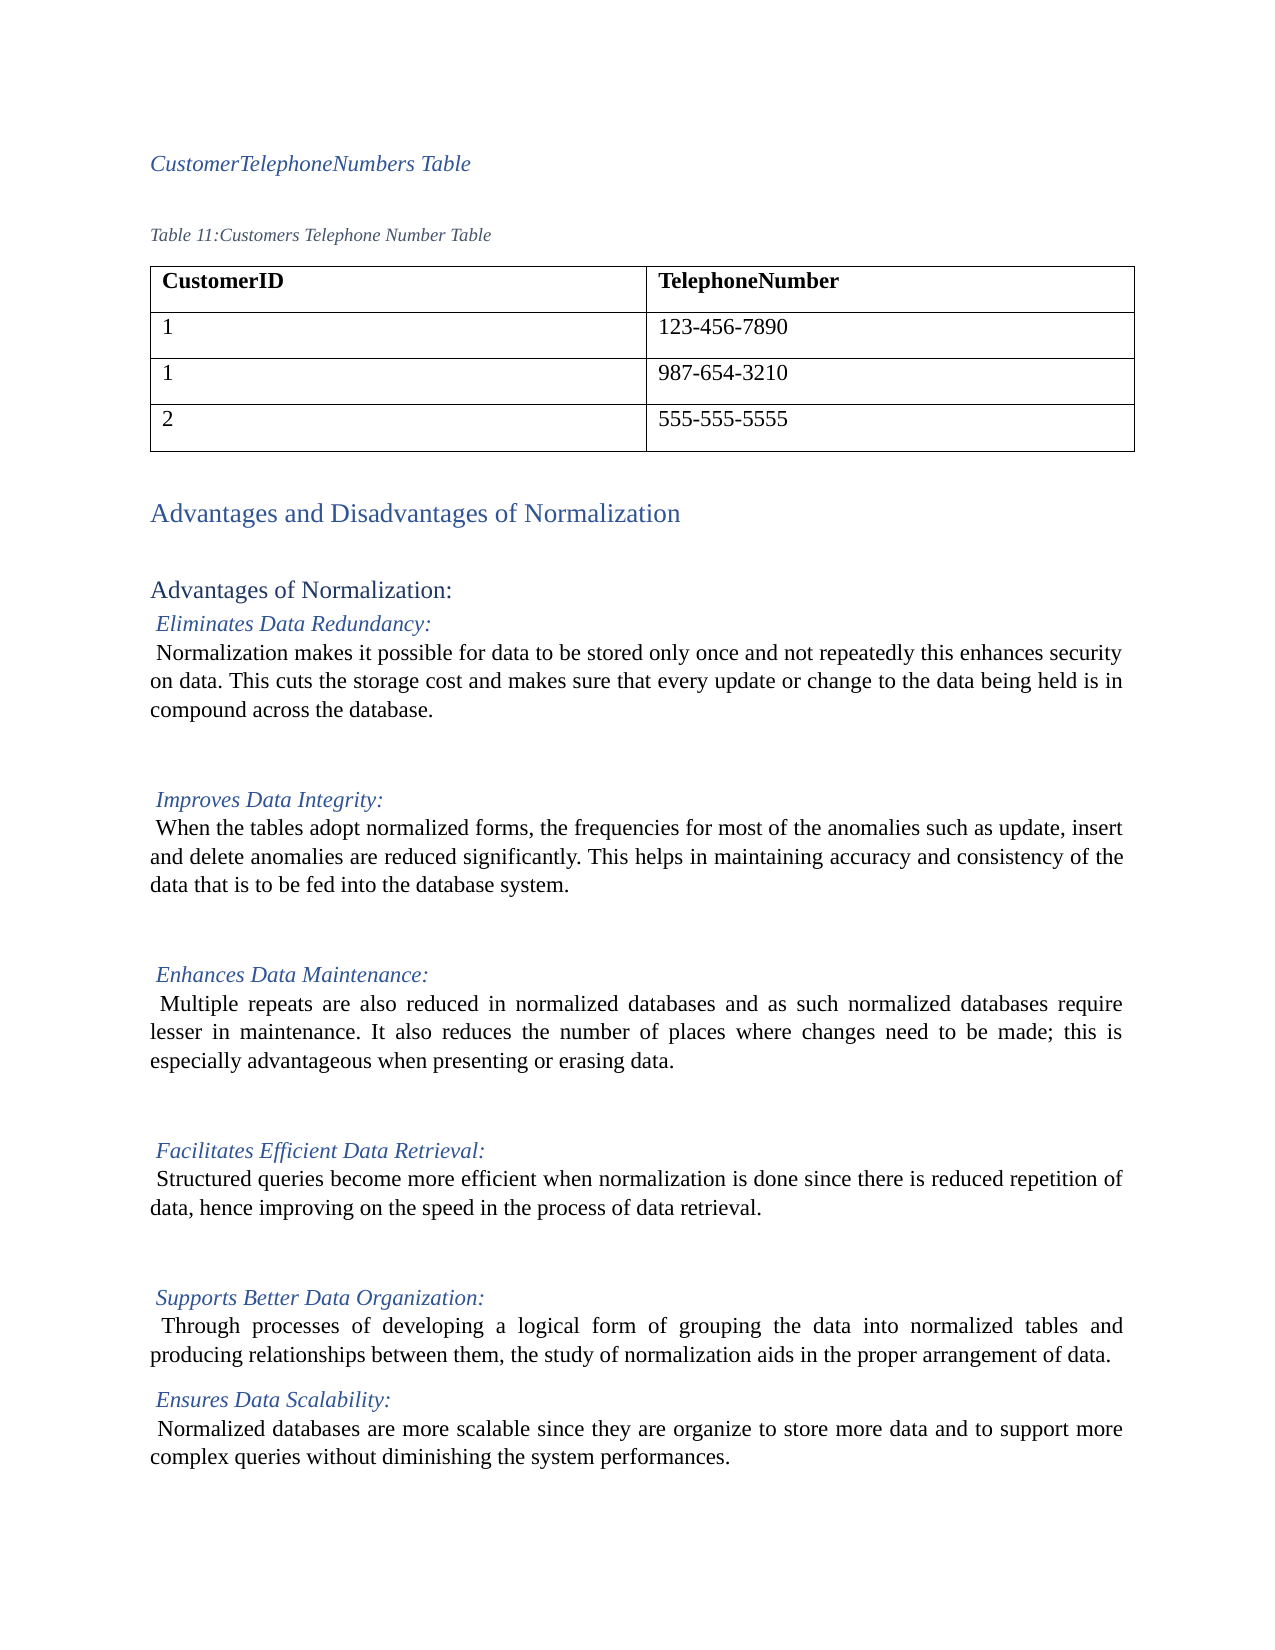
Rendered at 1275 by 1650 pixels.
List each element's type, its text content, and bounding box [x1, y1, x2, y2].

text Table 11:Customers Telephone Number Table [150, 223, 1125, 245]
subtitle Eliminates Data Redundancy: [150, 611, 1125, 637]
table_cell 123-456-7890 [647, 313, 1134, 358]
subtitle Advantages of Normalization: [150, 575, 1125, 604]
text Multiple repeats are also reduced in normalized databases and as such normalized databases require lesser in maintenance. It also reduces the number of places where changes need to be made; this is especially advantageous when presenting or erasing data. [150, 990, 1125, 1073]
subtitle Ensures Data Scalability: [150, 1386, 1125, 1412]
table_cell 987-654-3210 [647, 359, 1134, 404]
subtitle CustomerTelephoneNumbers Table [150, 150, 1125, 176]
text Normalized databases are more scalable since they are organize to store more data and to support more complex queries without diminishing the system performances. [150, 1414, 1125, 1469]
text Structured queries become more efficient when normalization is done since there is reduced repetition of data, hence improving on the speed in the process of data retrieval. [150, 1166, 1125, 1220]
table_cell 2 [151, 405, 646, 451]
subtitle Enhances Data Maintenance: [150, 962, 1125, 988]
table_cell 1 [151, 313, 646, 358]
table_cell 1 [151, 359, 646, 404]
text When the tables adopt normalized forms, the frequencies for most of the anomalies such as update, insert and delete anomalies are reduced significantly. This helps in maintaining accuracy and consistency of the data that is to be fed into the database system. [150, 814, 1125, 898]
subtitle Supports Better Data Organization: [150, 1284, 1125, 1311]
table_cell 555-555-5555 [647, 405, 1134, 451]
text Normalization makes it possible for data to be stored only once and not repeatedly this enhances security on data. This cuts the storage cost and makes sure that every update or change to the data being held is in compound across the database. [150, 639, 1125, 722]
table_header TelephoneNumber [647, 267, 1134, 312]
table_header CustomerID [151, 267, 646, 312]
subtitle Facilitates Efficient Data Retrieval: [150, 1137, 1125, 1163]
subtitle Improves Data Integrity: [150, 786, 1125, 812]
subtitle Advantages and Disadvantages of Normalization [150, 497, 1125, 528]
text Through processes of developing a logical form of grouping the data into normalized tables and producing relationships between them, the study of normalization aids in the proper arrangement of data. [150, 1313, 1125, 1367]
